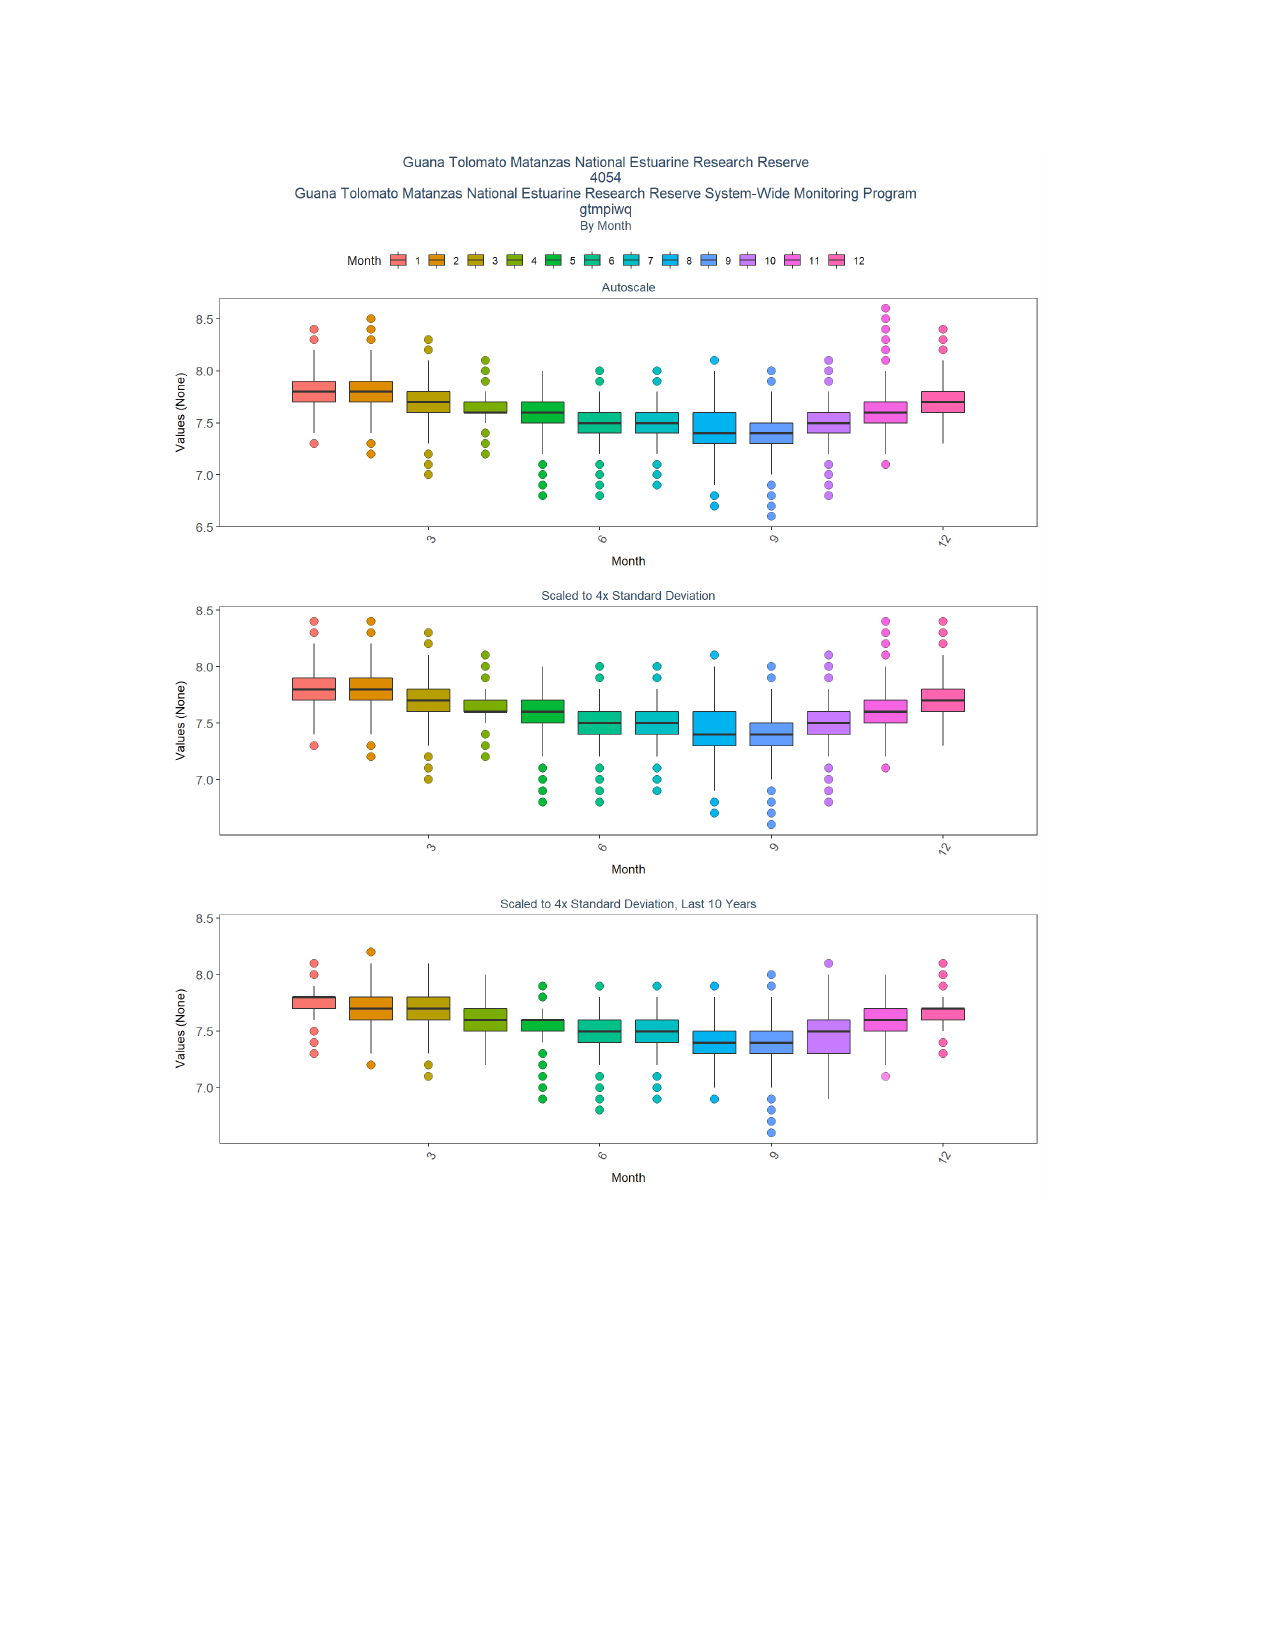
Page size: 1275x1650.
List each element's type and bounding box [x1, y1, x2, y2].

picture [168, 150, 1044, 1200]
